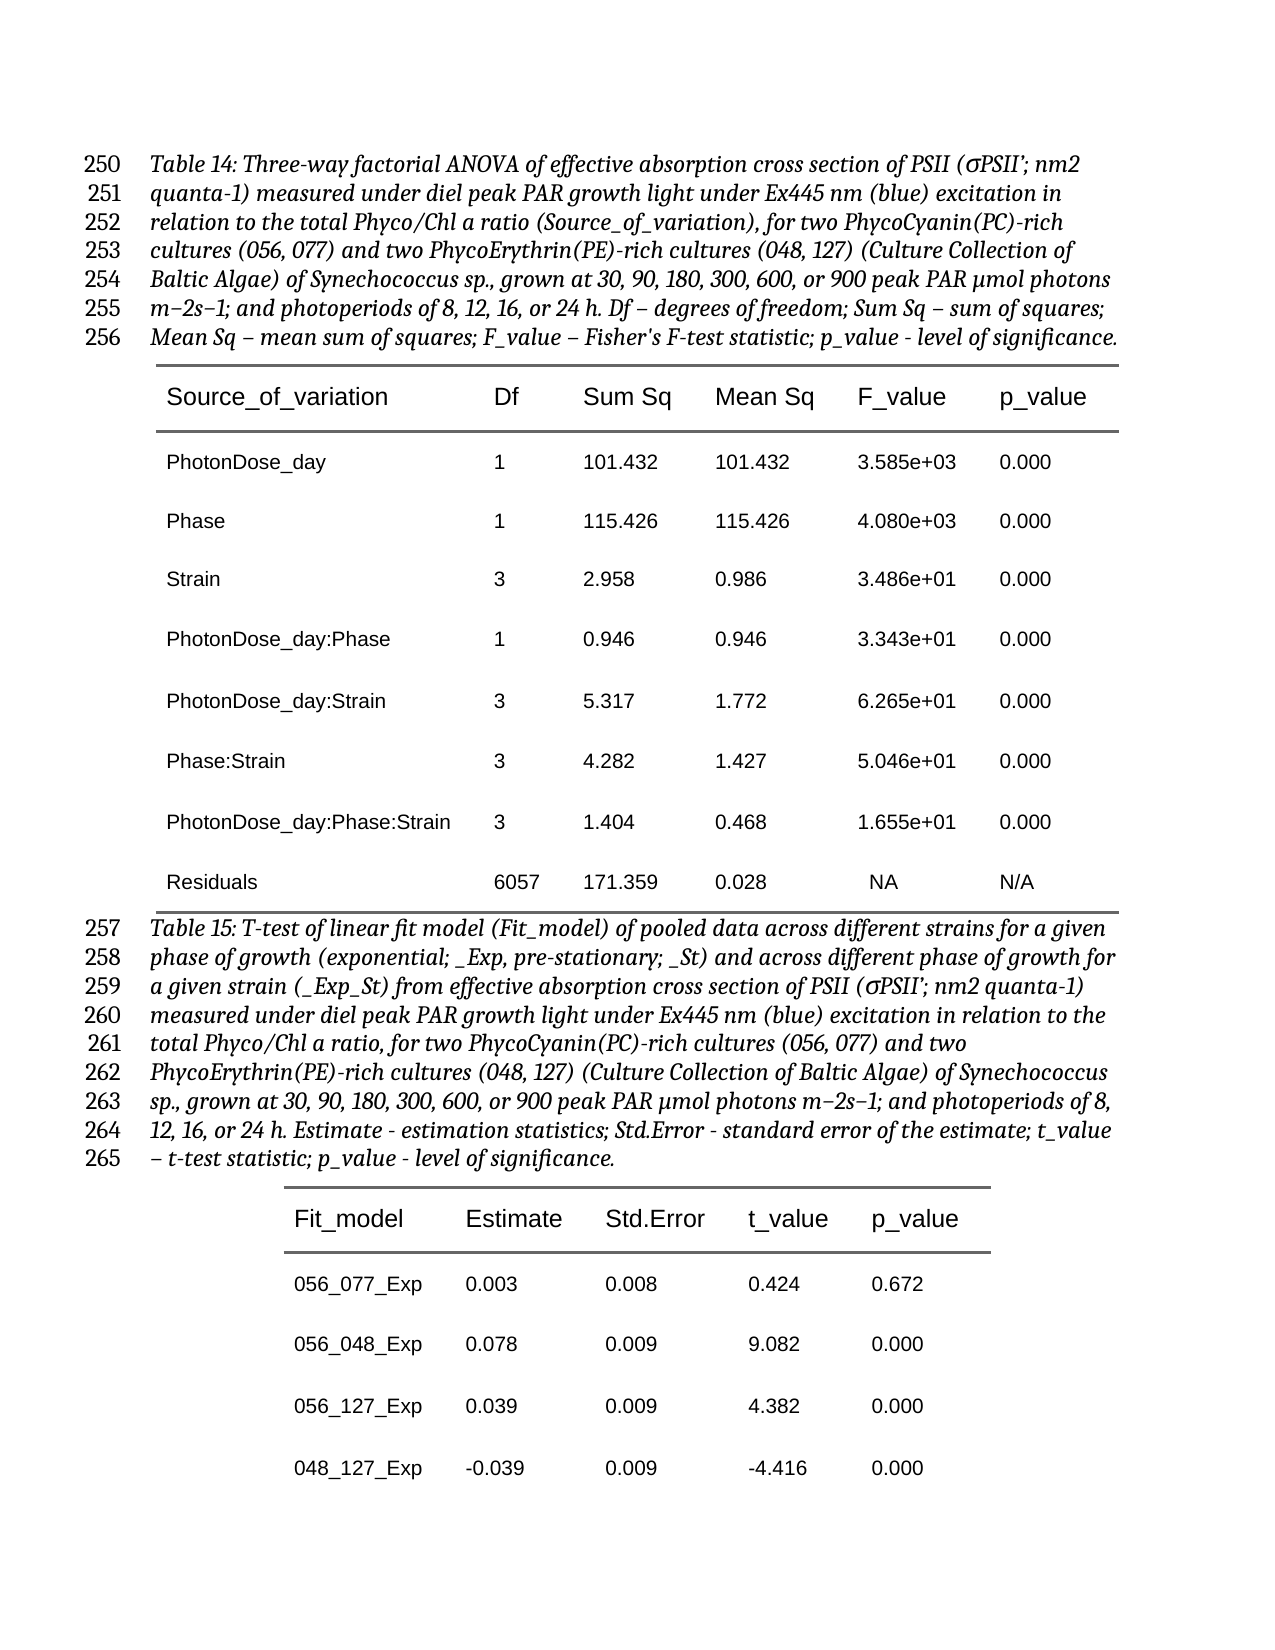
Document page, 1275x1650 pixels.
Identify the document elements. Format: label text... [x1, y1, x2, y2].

table_cell 1.655e+01 [847, 791, 989, 853]
table_cell 0.000 [989, 791, 1119, 853]
table_cell 3.486e+01 [847, 550, 989, 608]
table_cell 101.432 [573, 433, 704, 492]
table_cell 0.424 [738, 1254, 861, 1313]
table_cell 115.426 [704, 492, 847, 550]
table_cell 4.382 [738, 1375, 861, 1437]
table_cell 0.039 [455, 1375, 595, 1437]
table_header p_value [861, 1189, 991, 1251]
table_cell 0.009 [595, 1375, 738, 1437]
table_cell NA [847, 853, 989, 911]
table_cell 056_127_Exp [284, 1375, 455, 1437]
table_cell 3 [483, 670, 572, 732]
table_cell 0.000 [989, 433, 1119, 492]
table_cell N/A [989, 853, 1119, 911]
table_cell Phase:Strain [156, 733, 483, 791]
table_header Sum Sq [573, 367, 704, 430]
table_cell 048_127_Exp [284, 1437, 455, 1499]
table_cell 0.028 [704, 853, 847, 911]
table_cell 0.000 [989, 550, 1119, 608]
table_cell 0.946 [704, 608, 847, 670]
table_cell 1 [483, 433, 572, 492]
table_cell 3 [483, 733, 572, 791]
table_cell 056_048_Exp [284, 1313, 455, 1375]
table_header Estimate [455, 1189, 595, 1251]
table_cell 4.282 [573, 733, 704, 791]
table_cell 056_077_Exp [284, 1254, 455, 1313]
table_cell Phase [156, 492, 483, 550]
table_cell 0.986 [704, 550, 847, 608]
table_header F_value [847, 367, 989, 430]
text Table 15: T-test of linear fit model (Fit_model) of pooled data across different strains for a given phase of growth (exponential; _Exp, pre-stationary; _St) and across different phase of growth for a given strain (_Exp_St) from effective absorption cross section of PSII (σPSII’; nm2 quanta-1) measured under diel peak PAR growth light under Ex445 nm (blue) excitation in relation to the total Phyco/Chl a ratio, for two PhycoCyanin(PC)-rich cultures (056, 077) and two PhycoErythrin(PE)-rich cultures (048, 127) (Culture Collection of Baltic Algae) of Synechococcus sp., grown at 30, 90, 180, 300, 600, or 900 peak PAR µmol photons m−2s−1; and photoperiods of 8, 12, 16, or 24 h. Estimate - estimation statistics; Std.Error - standard error of the estimate; t_value – t-test statistic; p_value - level of significance. [150, 914, 1125, 1173]
table_cell 5.317 [573, 670, 704, 732]
table_cell 0.000 [861, 1437, 991, 1499]
table_cell 0.672 [861, 1254, 991, 1313]
table_cell PhotonDose_day:Phase [156, 608, 483, 670]
table_cell -4.416 [738, 1437, 861, 1499]
table_cell 0.468 [704, 791, 847, 853]
table_header Source_of_variation [156, 367, 483, 430]
table_cell 1.772 [704, 670, 847, 732]
table_cell 0.946 [573, 608, 704, 670]
table_cell 1.404 [573, 791, 704, 853]
table_cell 0.009 [595, 1313, 738, 1375]
table_cell 3 [483, 550, 572, 608]
table_header Df [483, 367, 572, 430]
table_cell 0.000 [989, 733, 1119, 791]
table_cell 3.585e+03 [847, 433, 989, 492]
table_cell 0.000 [861, 1375, 991, 1437]
table_cell 0.000 [989, 670, 1119, 732]
table_cell 0.000 [861, 1313, 991, 1375]
table_cell 2.958 [573, 550, 704, 608]
table_header p_value [989, 367, 1119, 430]
table_cell 1.427 [704, 733, 847, 791]
table_cell 3 [483, 791, 572, 853]
table_cell 0.008 [595, 1254, 738, 1313]
table_cell 1 [483, 492, 572, 550]
table_header Mean Sq [704, 367, 847, 430]
table_cell 3.343e+01 [847, 608, 989, 670]
table_cell Strain [156, 550, 483, 608]
table_cell 5.046e+01 [847, 733, 989, 791]
table_cell 0.000 [989, 608, 1119, 670]
table_cell 0.009 [595, 1437, 738, 1499]
table_cell PhotonDose_day [156, 433, 483, 492]
table_header Fit_model [284, 1189, 455, 1251]
table_cell 6057 [483, 853, 572, 911]
table_cell 0.078 [455, 1313, 595, 1375]
table_cell 9.082 [738, 1313, 861, 1375]
table_cell 0.000 [989, 492, 1119, 550]
table_cell 1 [483, 608, 572, 670]
table_cell PhotonDose_day:Phase:Strain [156, 791, 483, 853]
text Table 14: Three-way factorial ANOVA of effective absorption cross section of PSII (σPSII’; nm2 quanta-1) measured under diel peak PAR growth light under Ex445 nm (blue) excitation in relation to the total Phyco/Chl a ratio (Source_of_variation), for two PhycoCyanin(PC)-rich cultures (056, 077) and two PhycoErythrin(PE)-rich cultures (048, 127) (Culture Collection of Baltic Algae) of Synechococcus sp., grown at 30, 90, 180, 300, 600, or 900 peak PAR µmol photons m−2s−1; and photoperiods of 8, 12, 16, or 24 h. Df – degrees of freedom; Sum Sq – sum of squares; Mean Sq – mean sum of squares; F_value – Fisher's F-test statistic; p_value - level of significance. [150, 150, 1125, 351]
table_header t_value [738, 1189, 861, 1251]
table_cell 4.080e+03 [847, 492, 989, 550]
table_cell Residuals [156, 853, 483, 911]
table_cell 171.359 [573, 853, 704, 911]
table_cell 6.265e+01 [847, 670, 989, 732]
table_cell 0.003 [455, 1254, 595, 1313]
table_cell -0.039 [455, 1437, 595, 1499]
table_cell 101.432 [704, 433, 847, 492]
table_header Std.Error [595, 1189, 738, 1251]
table_cell PhotonDose_day:Strain [156, 670, 483, 732]
table_cell 115.426 [573, 492, 704, 550]
